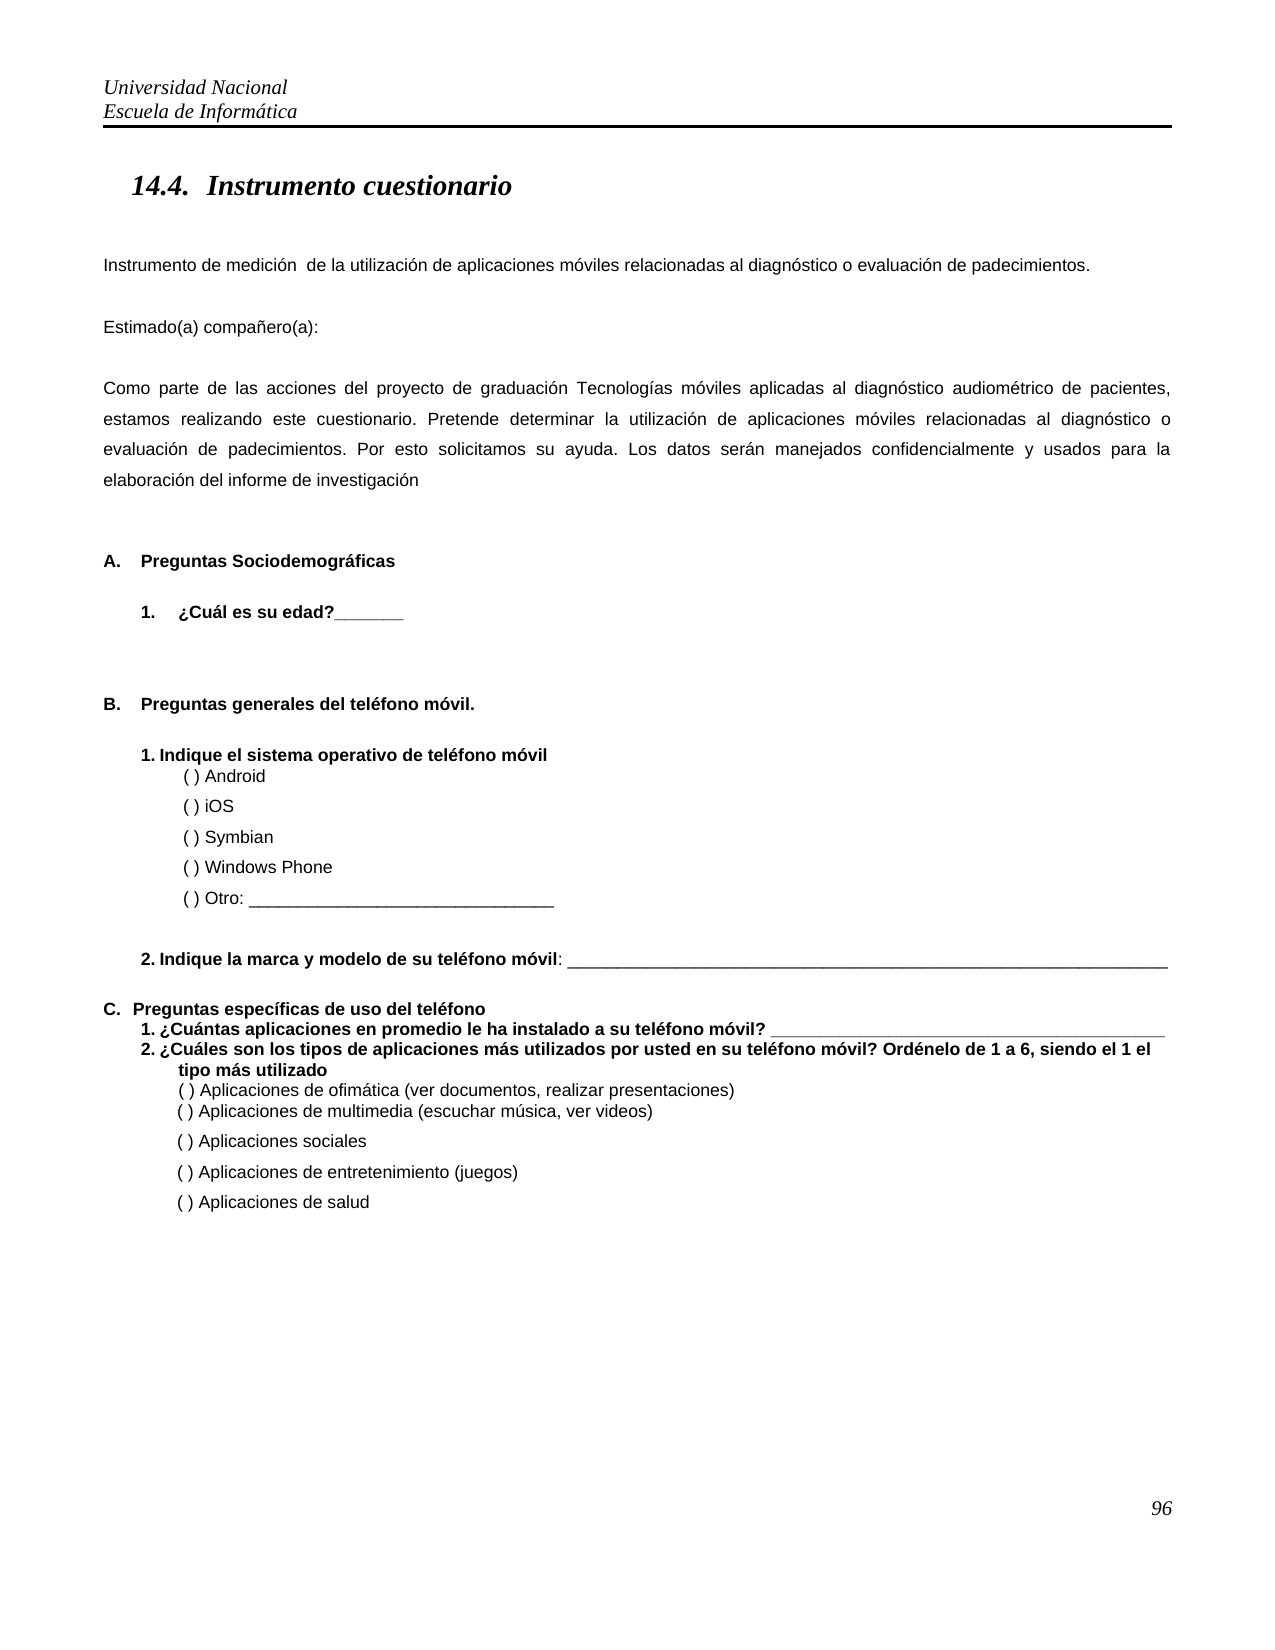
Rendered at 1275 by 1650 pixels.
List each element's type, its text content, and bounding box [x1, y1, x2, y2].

text ( ) Aplicaciones de entretenimiento (juegos) [103, 1162, 1172, 1182]
text Instrumento cuestionario [131, 168, 1172, 202]
list Preguntas Sociodemográficas [103, 551, 1172, 602]
list ¿Cuántas aplicaciones en promedio le ha instalado a su teléfono móvil? ________________________________________ [141, 1019, 1172, 1039]
text ( ) iOS [178, 796, 1172, 816]
text Como parte de las acciones del proyecto de graduación Tecnologías móviles aplicadas al diagnóstico audiométrico de pacientes, estamos realizando este cuestionario. Pretende determinar la utilización de aplicaciones móviles relacionadas al diagnóstico o evaluación de padecimientos. Por esto solicitamos su ayuda. Los datos serán manejados confidencialmente y usados para la elaboración del informe de investigación [103, 378, 1172, 490]
list ¿Cuáles son los tipos de aplicaciones más utilizados por usted en su teléfono móvil? Ordénelo de 1 a 6, siendo el 1 el tipo más utilizado ( ) Aplicaciones de ofimática (ver documentos, realizar presentaciones) [141, 1039, 1172, 1100]
text ( ) Aplicaciones de multimedia (escuchar música, ver videos) [103, 1100, 1172, 1121]
text ( ) Windows Phone [178, 857, 1172, 878]
text ( ) Aplicaciones sociales [103, 1131, 1172, 1151]
text ( ) Aplicaciones de salud [103, 1192, 1172, 1213]
text Estimado(a) compañero(a): [103, 316, 1172, 337]
text ( ) Otro: _______________________________ [178, 888, 1172, 908]
list Preguntas específicas de uso del teléfono [103, 998, 1172, 1019]
list Indique el sistema operativo de teléfono móvil [141, 745, 1172, 765]
list ¿Cuál es su edad?_______ [141, 602, 1172, 653]
text ( ) Android [178, 765, 1172, 786]
text ( ) Symbian [178, 827, 1172, 847]
list Indique la marca y modelo de su teléfono móvil: _____________________________________________________________ [141, 949, 1172, 998]
list Preguntas generales del teléfono móvil. [103, 694, 1172, 714]
text Instrumento de medición de la utilización de aplicaciones móviles relacionadas al diagnóstico o evaluación de padecimientos. [103, 255, 1172, 276]
